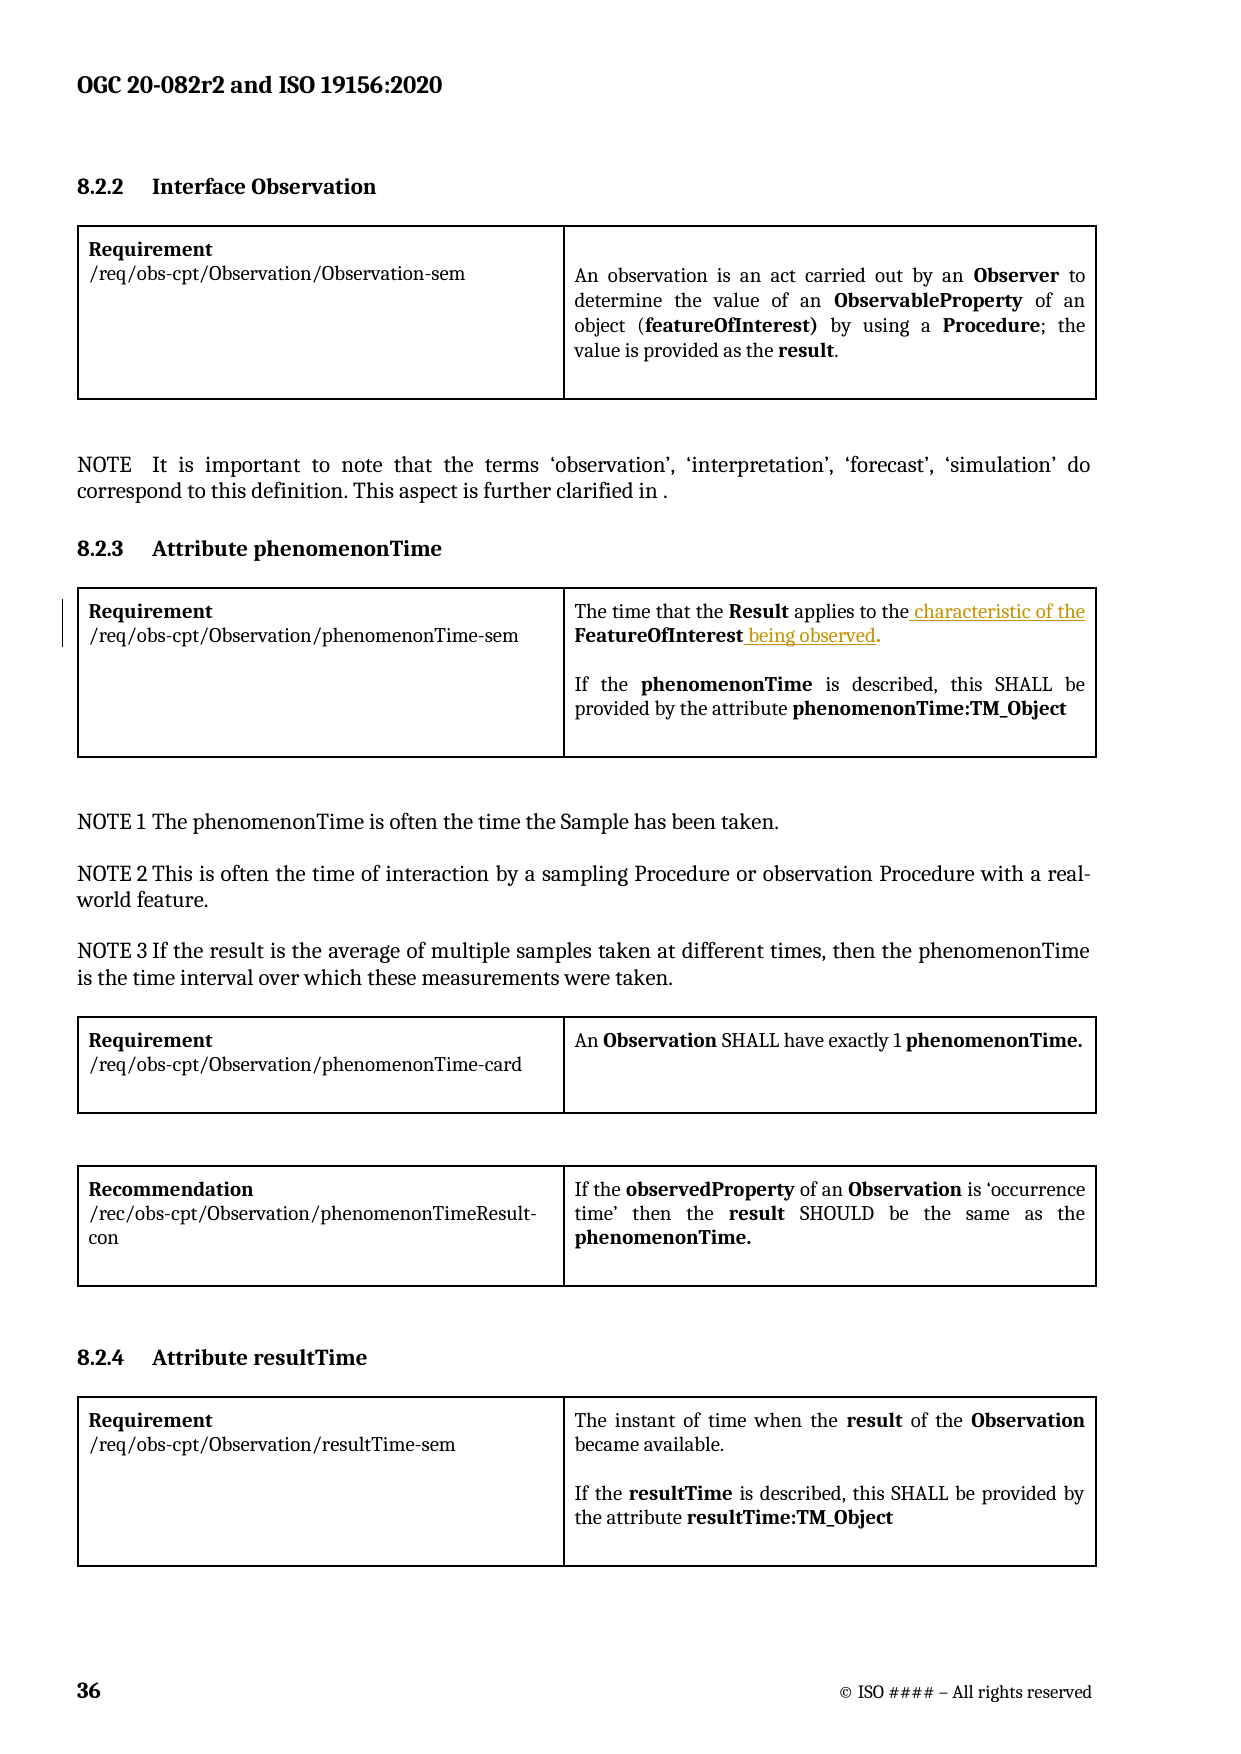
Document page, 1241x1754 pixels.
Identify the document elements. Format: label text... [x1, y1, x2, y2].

table_header Requirement /req/obs-cpt/Observation/Observation-sem [79, 227, 563, 398]
table_header An observation is an act carried out by an Observer to determine the value of an ObservableProperty of an object (featureOfInterest) by using a Procedure; the value is provided as the result. [565, 227, 1095, 398]
table_header If the observedProperty of an Observation is ‘occurrence time’ then the result SHOULD be the same as the phenomenonTime. [565, 1167, 1095, 1285]
subtitle Attribute resultTime [77, 1344, 1092, 1371]
text NOTE 1 The phenomenonTime is often the time the Sample has been taken. [77, 809, 1092, 835]
table_header Recommendation /rec/obs-cpt/Observation/phenomenonTimeResult-con [79, 1167, 563, 1285]
table_header The instant of time when the result of the Observation became available. If the resultTime is described, this SHALL be provided by the attribute resultTime:TM_Object [565, 1398, 1095, 1565]
subtitle Interface Observation [77, 174, 1092, 200]
table_header Requirement /req/obs-cpt/Observation/resultTime-sem [79, 1398, 563, 1565]
table_header Requirement /req/obs-cpt/Observation/phenomenonTime-sem [79, 589, 563, 756]
text NOTE 2 This is often the time of interaction by a sampling Procedure or observation Procedure with a real-world feature. [77, 860, 1092, 913]
table_header Requirement /req/obs-cpt/Observation/phenomenonTime-card [79, 1018, 563, 1112]
text NOTE It is important to note that the terms ‘observation’, ‘interpretation’, ‘forecast’, ‘simulation’ do correspond to this definition. This aspect is further clarified in . [77, 452, 1092, 504]
subtitle Attribute phenomenonTime [77, 536, 1092, 562]
text NOTE 3 If the result is the average of multiple samples taken at different times, then the phenomenonTime is the time interval over which these measurements were taken. [77, 938, 1092, 991]
table_header An Observation SHALL have exactly 1 phenomenonTime. [565, 1018, 1095, 1112]
table_header The time that the Result applies to the FeatureOfInterest. If the phenomenonTime is described, this SHALL be provided by the attribute phenomenonTime:TM_Object [565, 589, 1095, 756]
